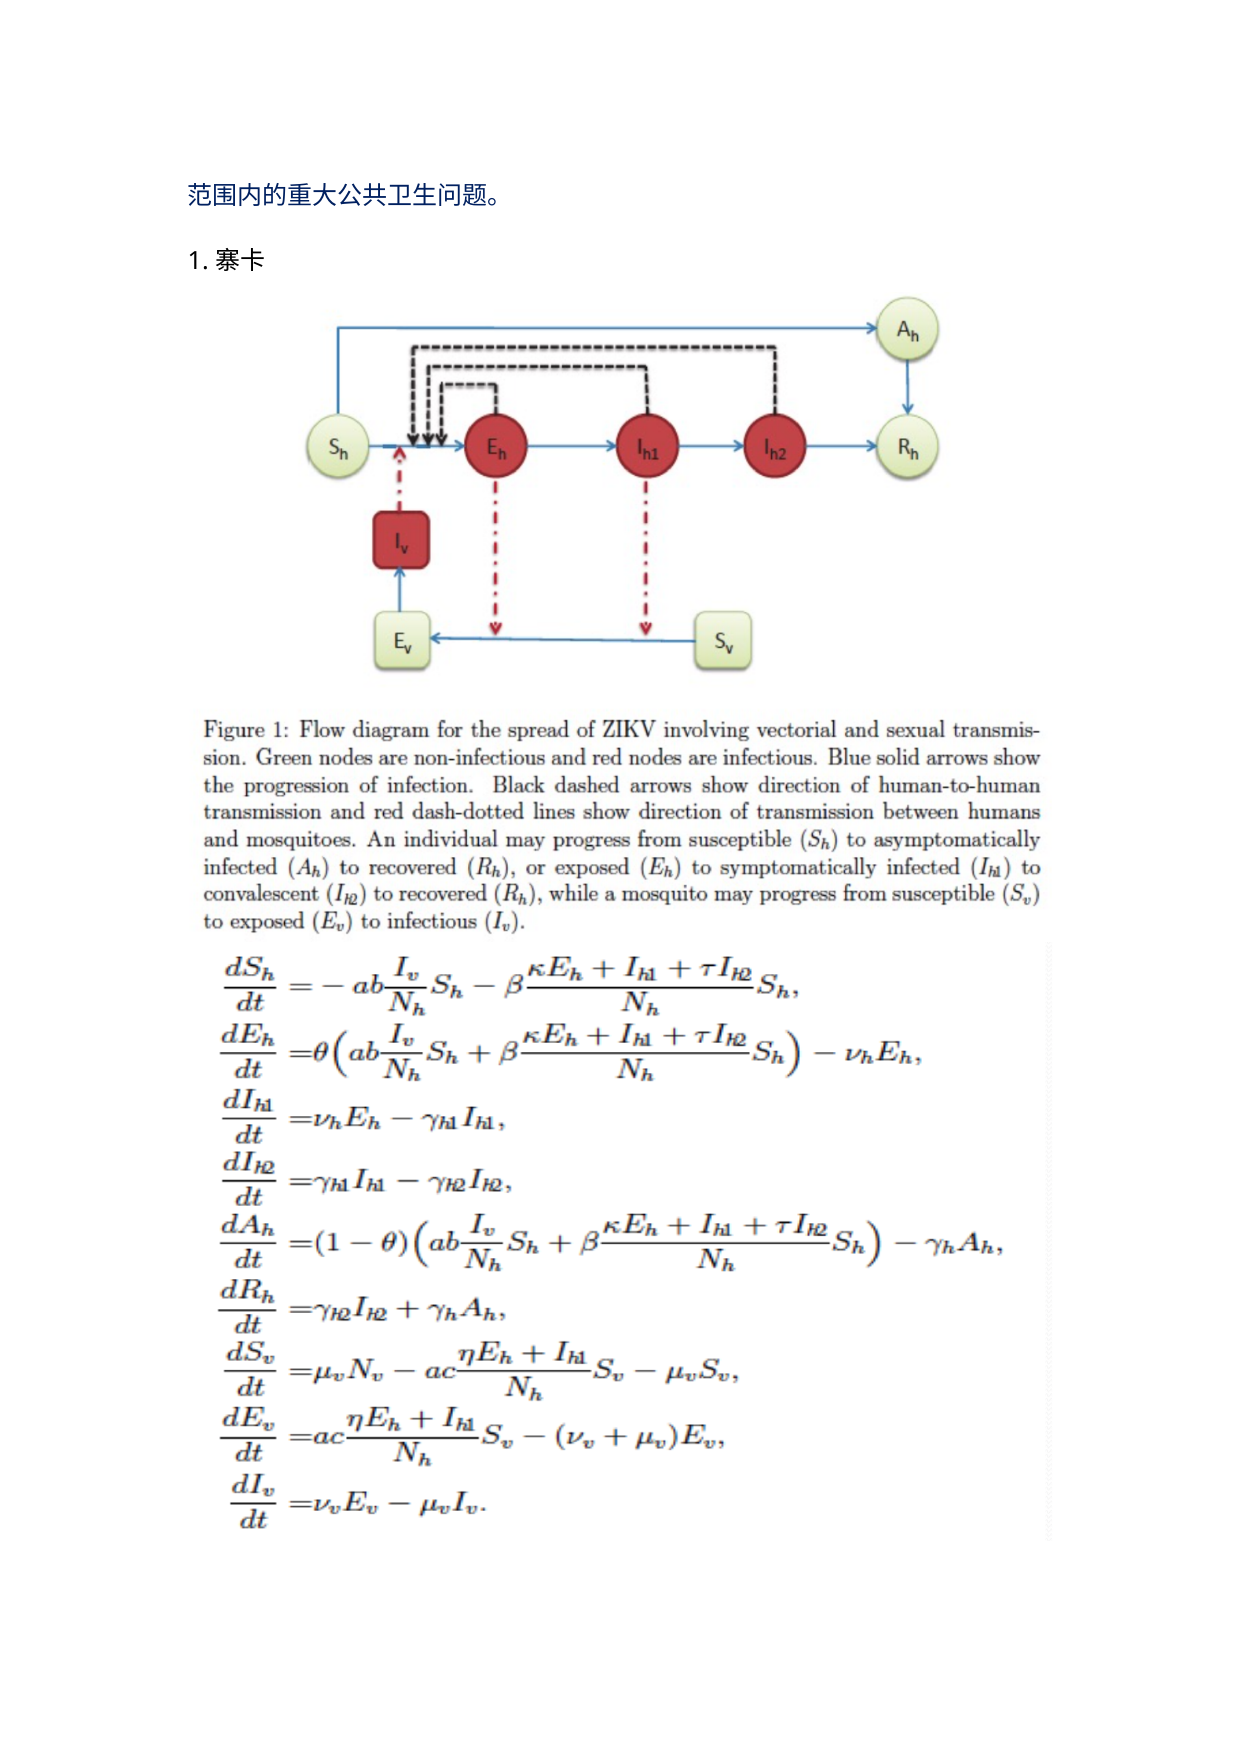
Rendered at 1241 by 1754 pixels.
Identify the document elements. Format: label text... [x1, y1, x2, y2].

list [187, 162, 1053, 227]
picture [187, 292, 1053, 1541]
list 1. 寨卡 [187, 227, 1053, 292]
